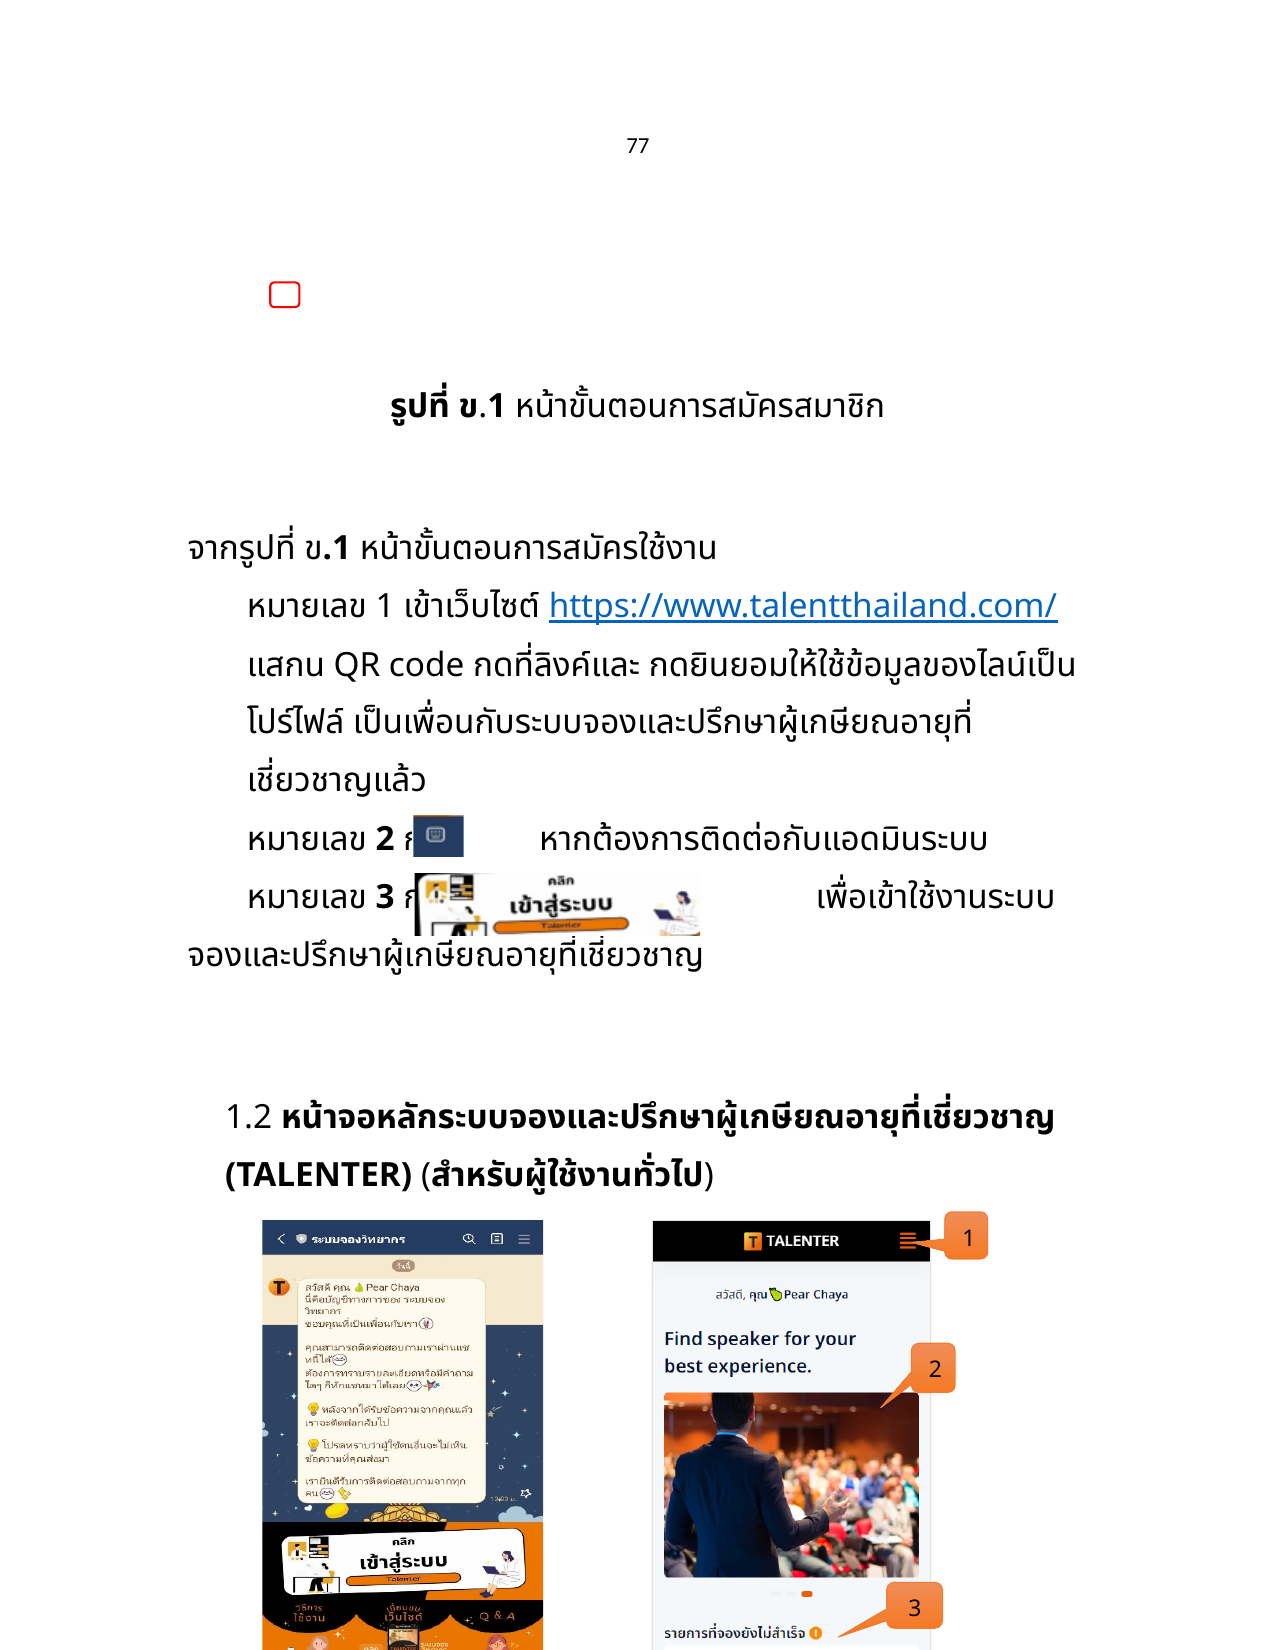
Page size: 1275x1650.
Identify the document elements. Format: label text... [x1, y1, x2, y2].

text หมายเลข 1 เข้าเว็บไซต์ https://www.talentthailand.com/ แสกน QR code กดที่ลิงค์และ กดยินยอมให้ใช้ข้อมูลของไลน์เป็นโปร์ไฟล์ เป็นเพื่อนกับระบบจองและปรึกษาผู้เกษียณอายุที่เชี่ยวชาญแล้ว [247, 582, 1087, 807]
picture [651, 1220, 932, 1650]
picture [414, 873, 701, 936]
text จากรูปที่ ข.1 หน้าขั้นตอนการสมัครใช้งาน [187, 524, 1087, 575]
text หมายเลข 3 กด เพื่อเข้าใช้งานระบบจองและปรึกษาผู้เกษียณอายุที่เชี่ยวชาญ [187, 872, 1087, 981]
text หมายเลข 2 กด หากต้องการติดต่อกับแอดมินระบบ [187, 814, 1087, 865]
picture [262, 1220, 544, 1650]
text รูปที่ ข.1 หน้าขั้นตอนการสมัครสมาชิก [187, 382, 1087, 432]
text 1.2 หน้าจอหลักระบบจองและปรึกษาผู้เกษียณอายุที่เชี่ยวชาญ (TALENTER) (สำหรับผู้ใช้งานทั่วไป) [225, 1093, 1087, 1202]
picture [412, 815, 464, 857]
